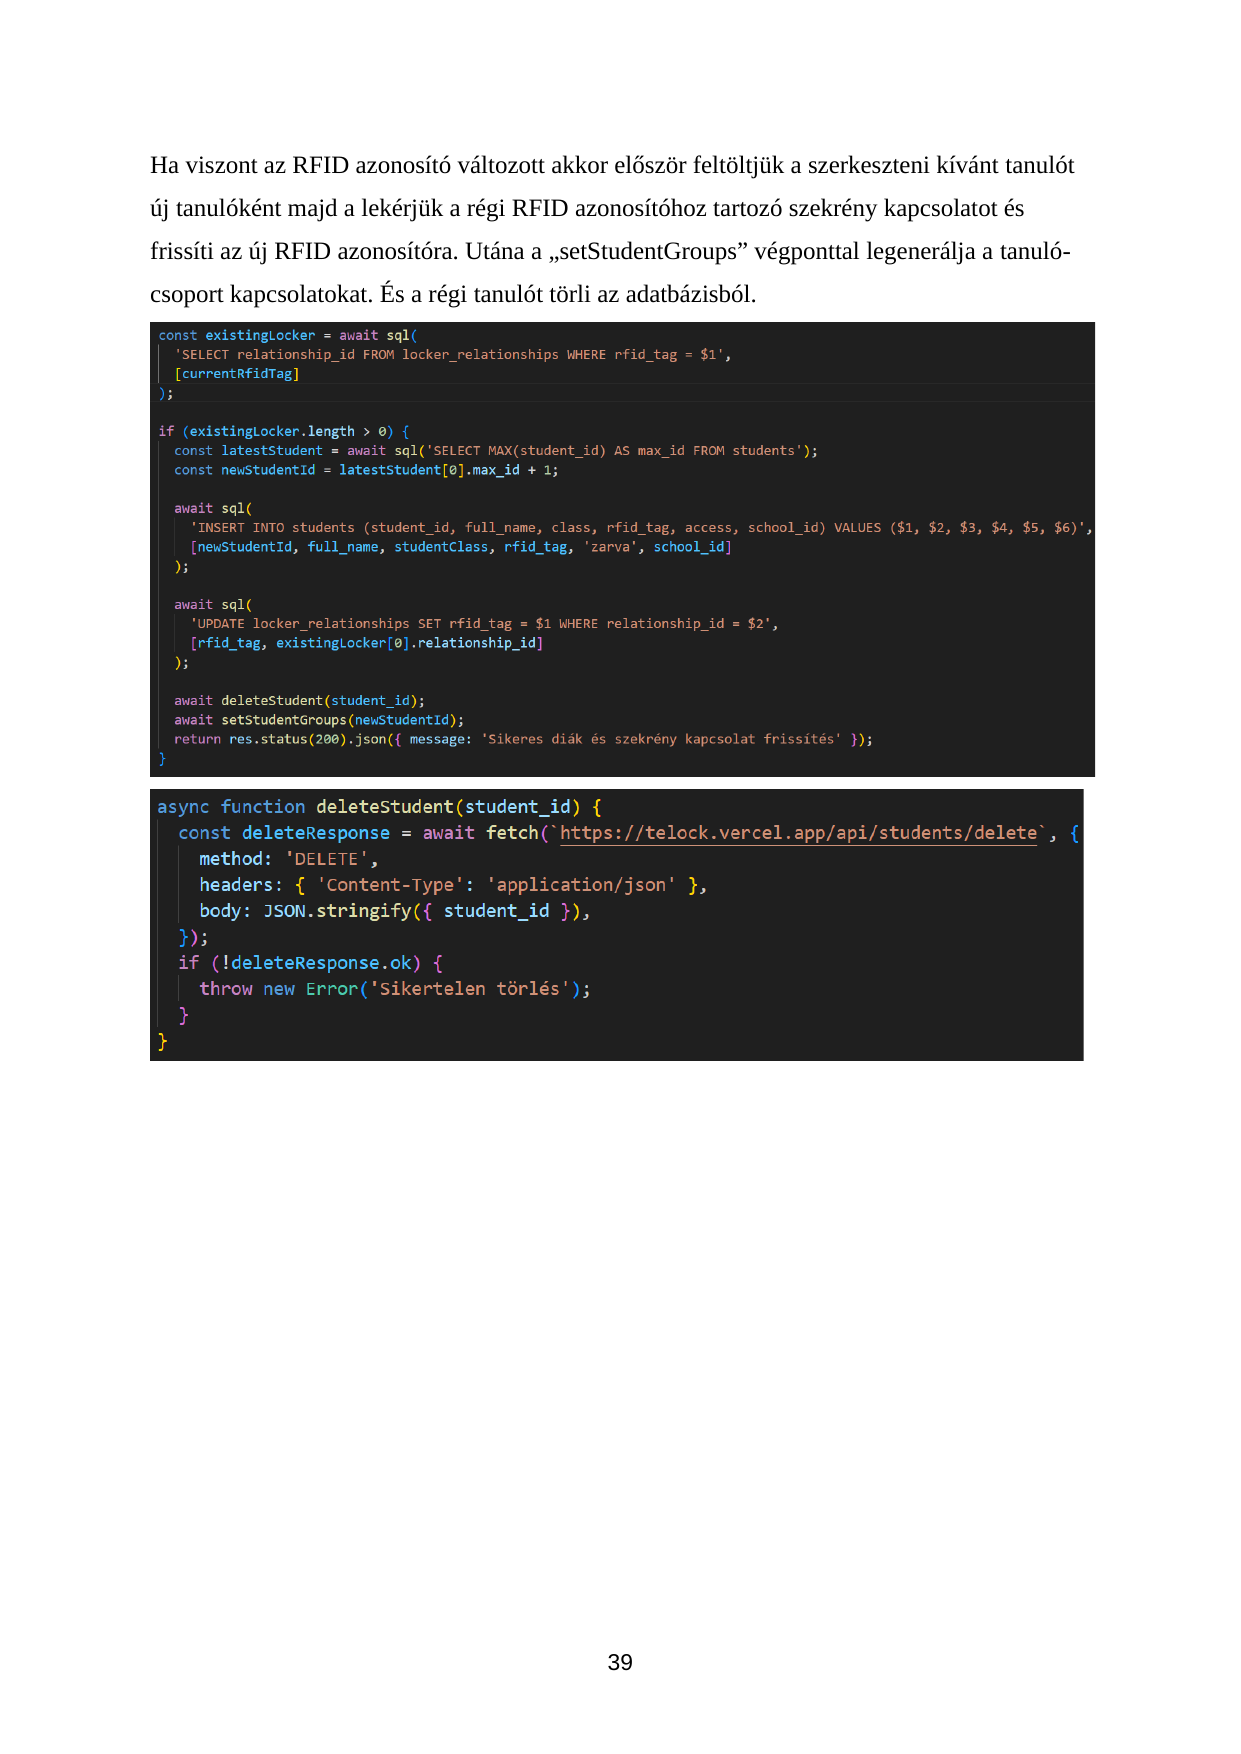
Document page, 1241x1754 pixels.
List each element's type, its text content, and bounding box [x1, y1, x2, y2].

picture [150, 789, 1084, 1061]
text Ha viszont az RFID azonosító változott akkor először feltöltjük a szerkeszteni kívánt tanulót új tanulóként majd a lekérjük a régi RFID azonosítóhoz tartozó szekrény kapcsolatot és frissíti az új RFID azonosítóra. Utána a „setStudentGroups” végponttal legenerálja a tanuló-csoport kapcsolatokat. És a régi tanulót törli az adatbázisból. [150, 150, 1090, 308]
picture [150, 322, 1096, 777]
